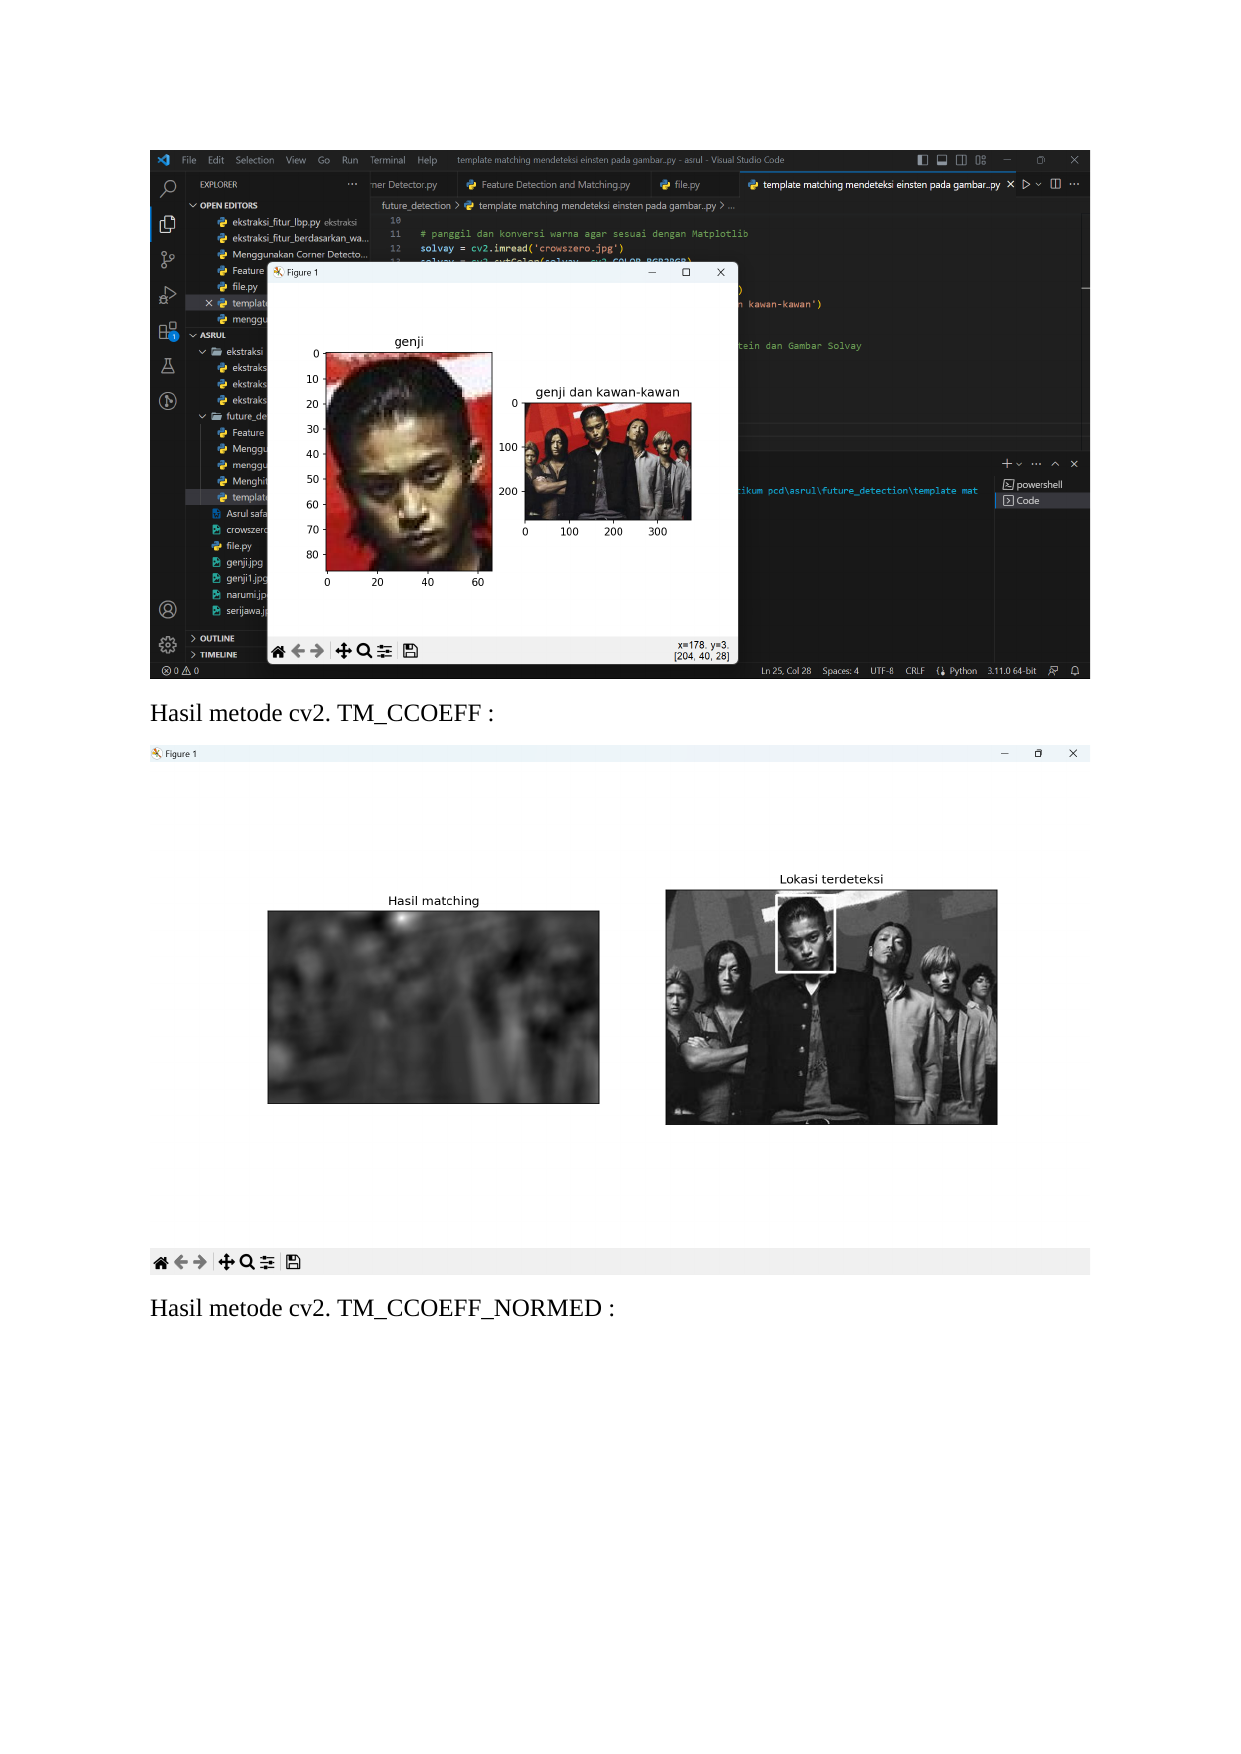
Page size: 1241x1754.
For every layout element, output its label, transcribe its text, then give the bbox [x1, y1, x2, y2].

text Hasil metode cv2. TM_CCOEFF : [150, 698, 1090, 726]
picture [150, 745, 1091, 1275]
text Hasil metode cv2. TM_CCOEFF_NORMED : [150, 1293, 1090, 1322]
picture [150, 150, 1091, 679]
